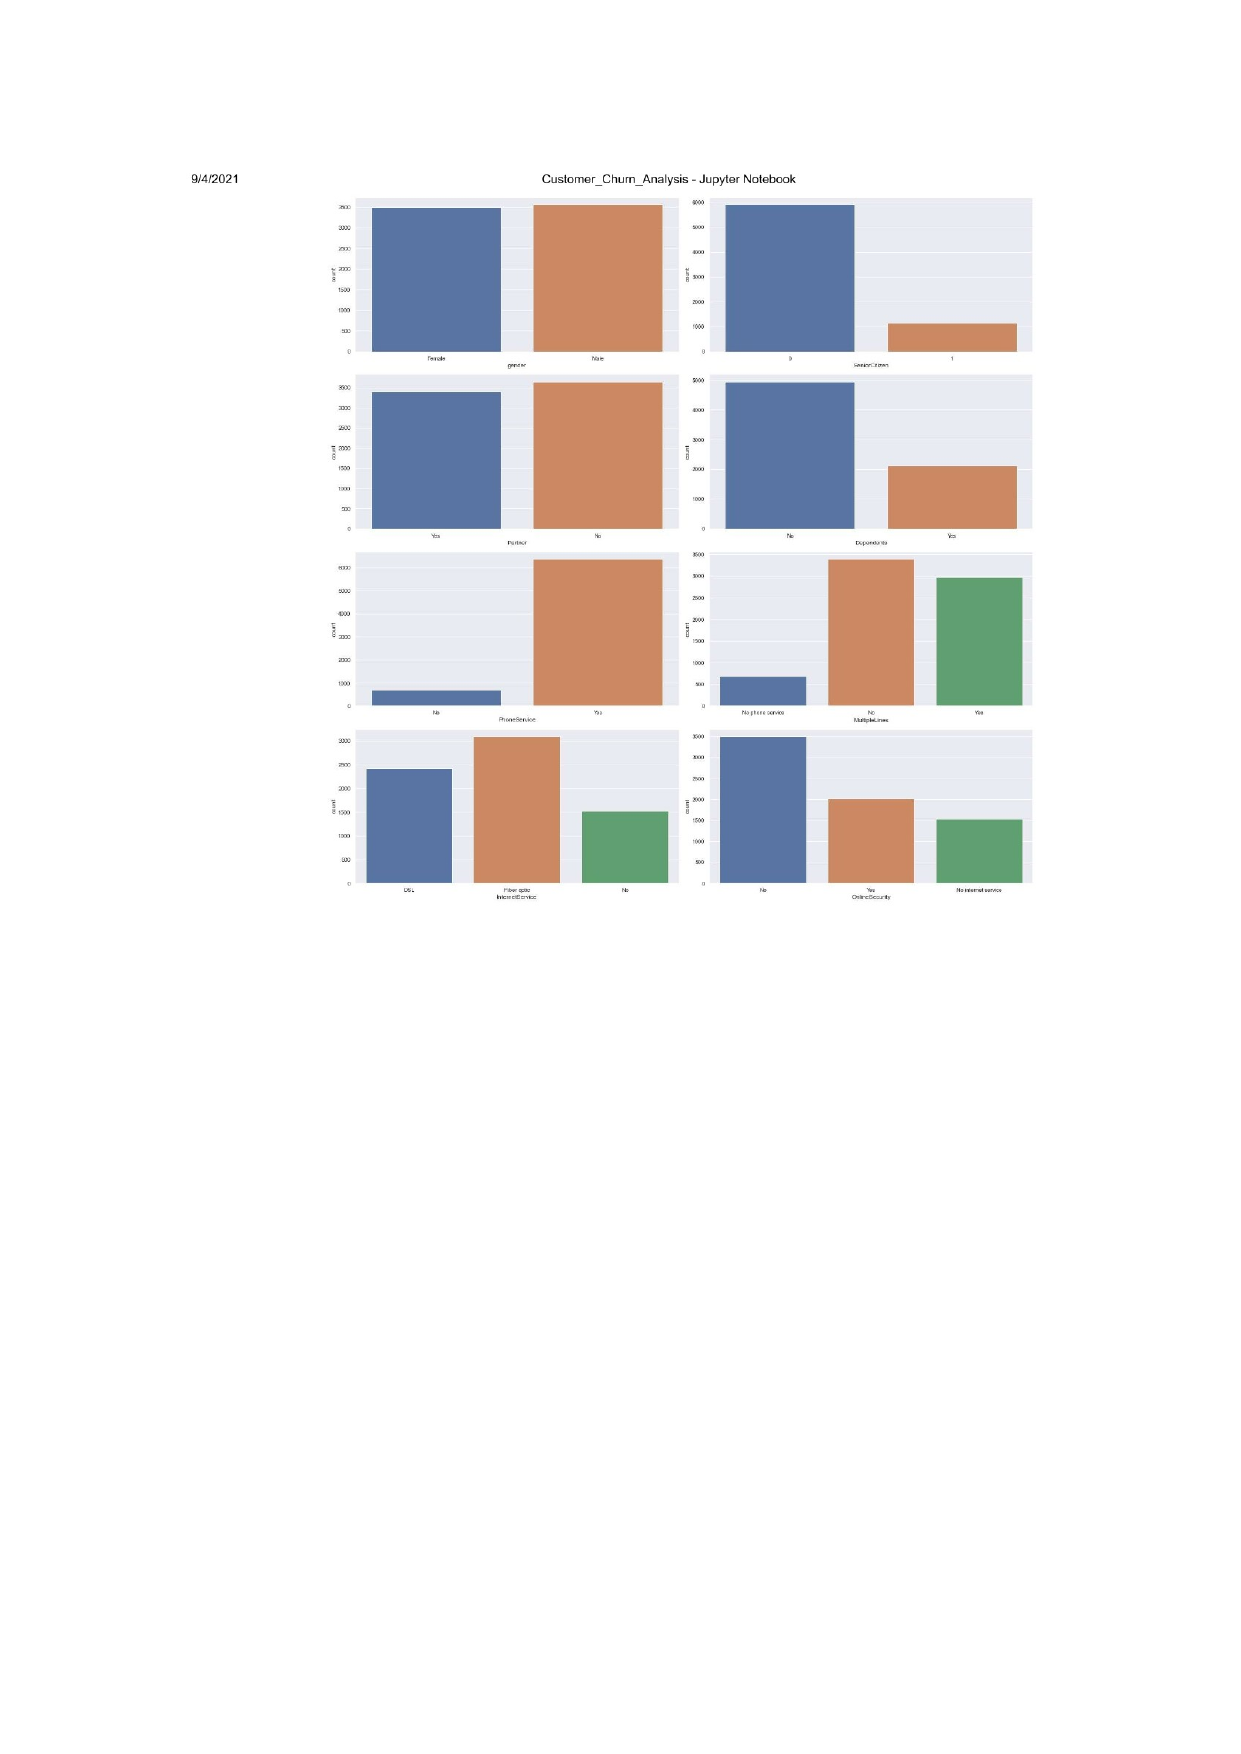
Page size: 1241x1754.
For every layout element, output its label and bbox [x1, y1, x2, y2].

picture [150, 150, 1091, 922]
